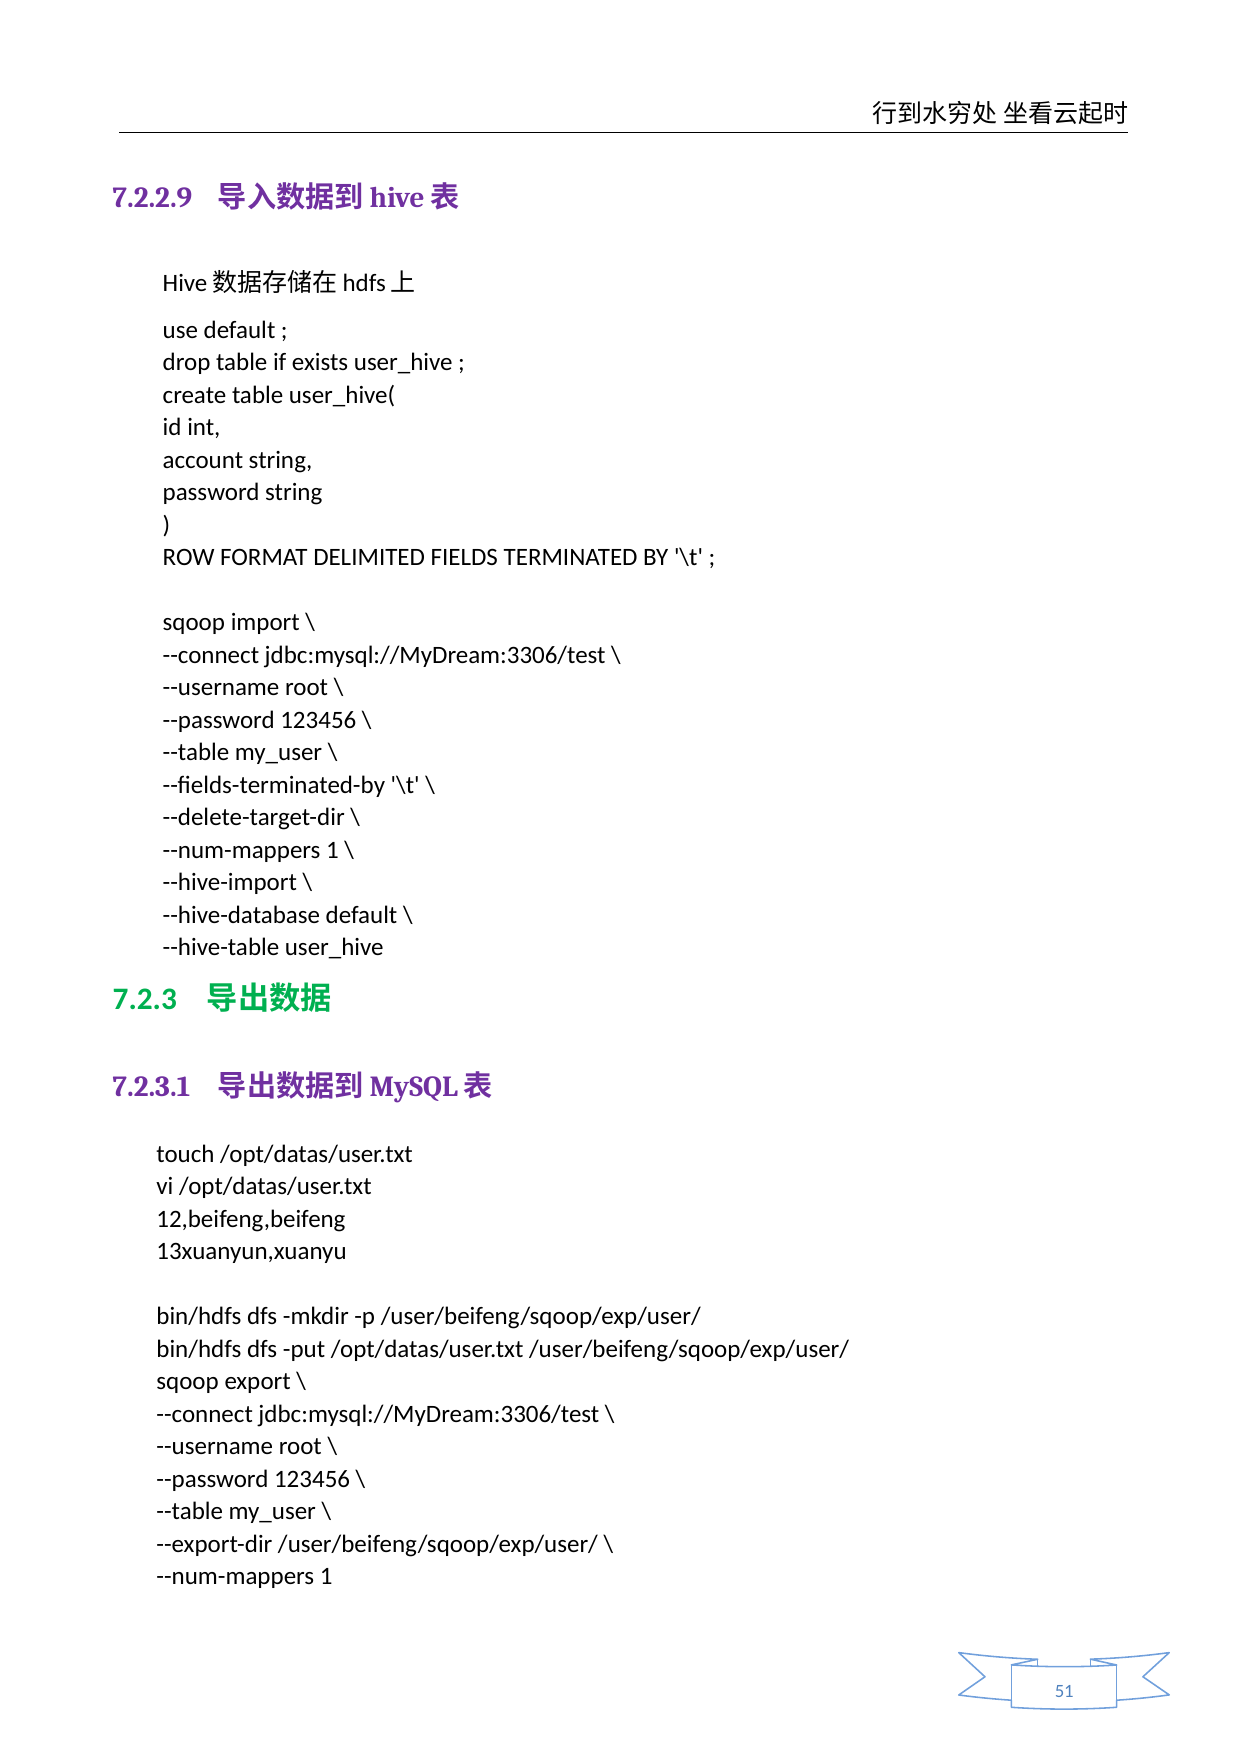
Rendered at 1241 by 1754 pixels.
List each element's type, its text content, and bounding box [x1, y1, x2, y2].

text --username root \ [156, 1429, 1128, 1462]
text ) [162, 508, 1128, 541]
text --connect jdbc:mysql://MyDream:3306/test \ [156, 1397, 1128, 1429]
text ROW FORMAT DELIMITED FIELDS TERMINATED BY '\t' ; [162, 541, 1128, 573]
text --fields-terminated-by '\t' \ [162, 768, 1128, 801]
text --table my_user \ [162, 736, 1128, 768]
text sqoop export \ [119, 1364, 1128, 1397]
subtitle 导出数据到MySQL表 [112, 1051, 1128, 1116]
text bin/hdfs dfs -put /opt/datas/user.txt /user/beifeng/sqoop/exp/user/ [156, 1332, 1128, 1364]
text sqoop import \ [162, 606, 1128, 638]
text vi /opt/datas/user.txt [156, 1169, 1128, 1202]
text create table user_hive( [162, 378, 1128, 411]
text --hive-table user_hive [162, 931, 1128, 963]
text --password 123456 \ [162, 703, 1128, 736]
text drop table if exists user_hive ; [162, 346, 1128, 378]
text id int, [162, 411, 1128, 443]
text Hive数据存储在hdfs上 [162, 248, 1128, 313]
text --table my_user \ [156, 1494, 1128, 1527]
text bin/hdfs dfs -mkdir -p /user/beifeng/sqoop/exp/user/ [156, 1299, 1128, 1332]
text --username root \ [162, 671, 1128, 703]
subtitle 导入数据到hive表 [112, 162, 1128, 227]
text --connect jdbc:mysql://MyDream:3306/test \ [162, 638, 1128, 671]
text 12,beifeng,beifeng [156, 1202, 1128, 1234]
text --delete-target-dir \ [162, 801, 1128, 833]
text --hive-database default \ [162, 898, 1128, 931]
text --hive-import \ [162, 866, 1128, 898]
text --num-mappers 1 [156, 1559, 1128, 1592]
text 13xuanyun,xuanyu [156, 1234, 1128, 1267]
text password string [162, 476, 1128, 508]
text account string, [162, 443, 1128, 476]
text touch /opt/datas/user.txt [119, 1137, 1128, 1169]
text --export-dir /user/beifeng/sqoop/exp/user/ \ [156, 1527, 1128, 1559]
text --num-mappers 1 \ [162, 833, 1128, 866]
text --password 123456 \ [156, 1462, 1128, 1494]
subtitle 导出数据 [112, 963, 1128, 1028]
text use default ; [162, 313, 1128, 346]
